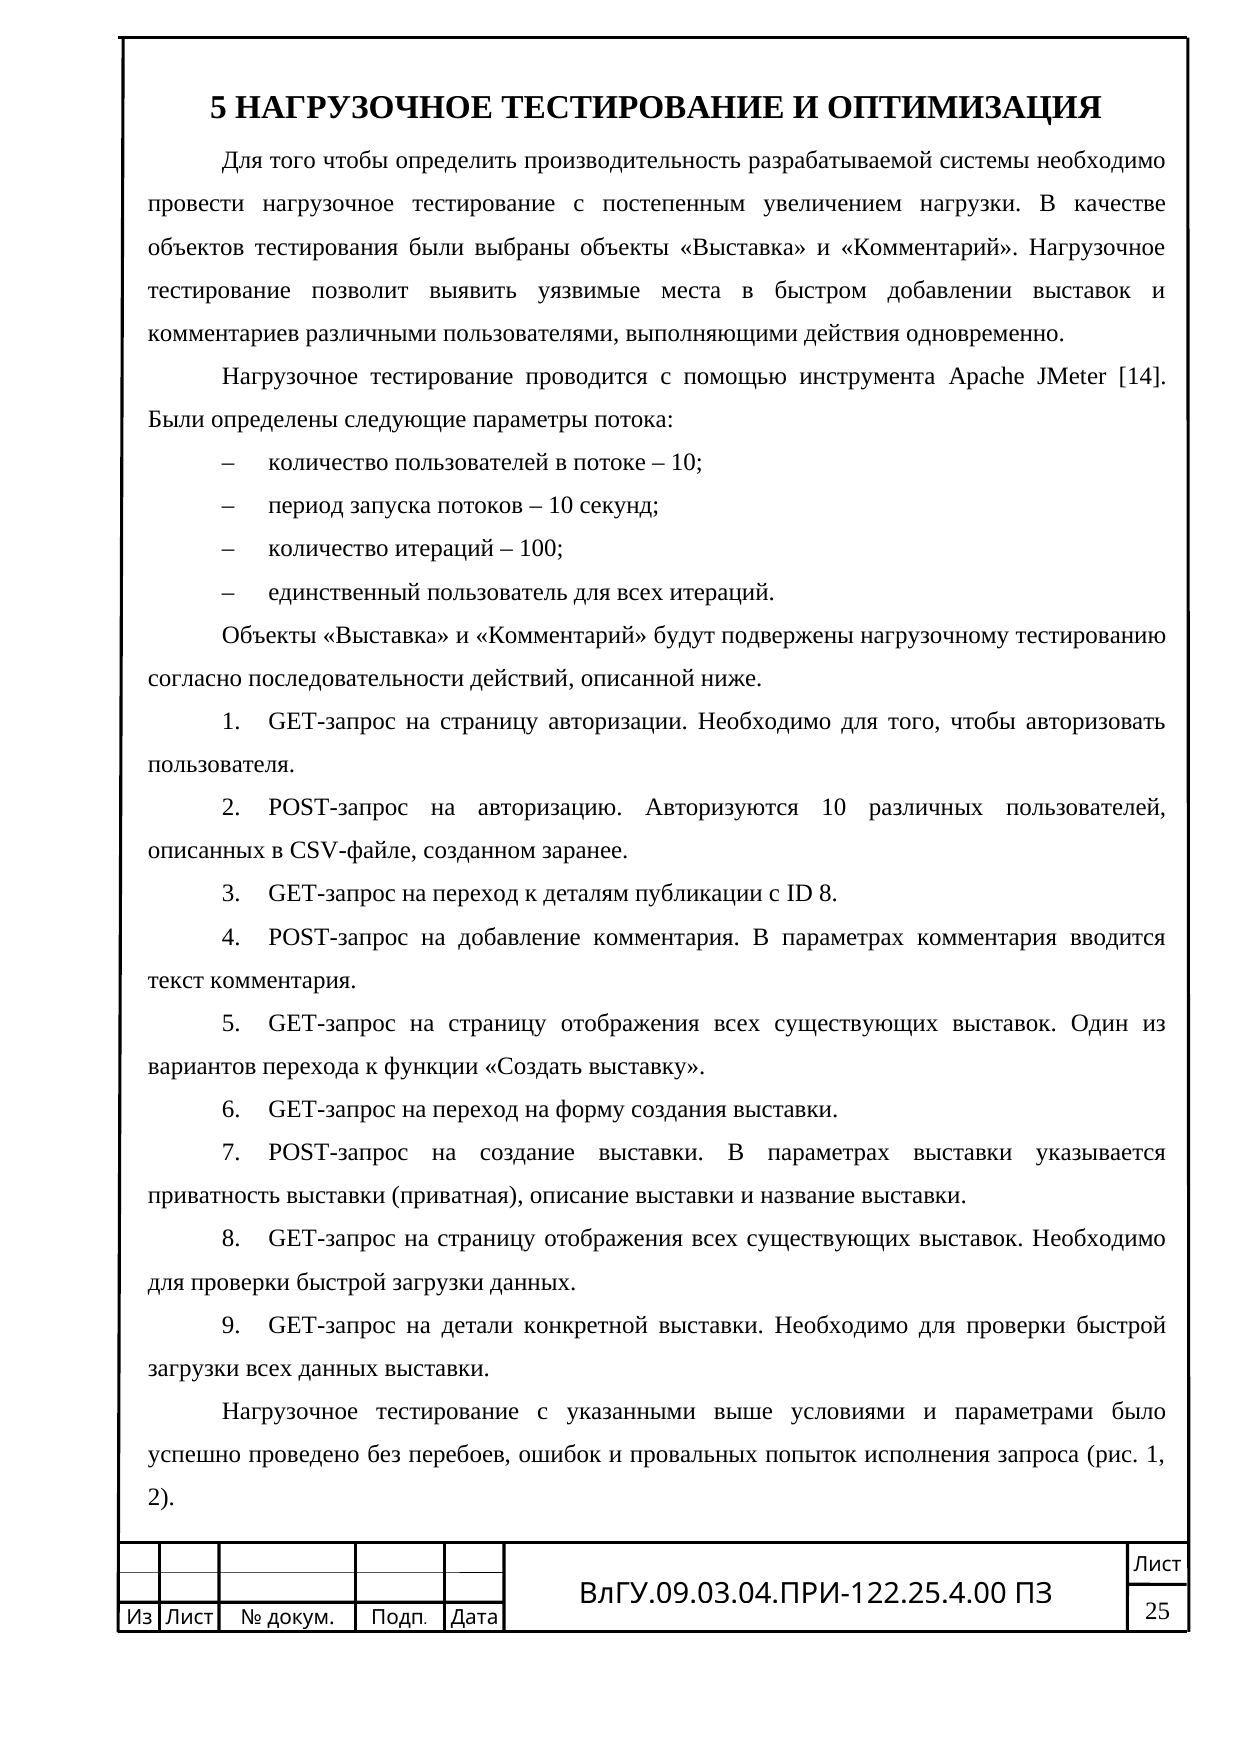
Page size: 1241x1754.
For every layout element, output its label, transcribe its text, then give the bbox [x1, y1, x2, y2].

text Объекты «Выставка» и «Комментарий» будут подвержены нагрузочному тестированию согласно последовательности действий, описанной ниже. [148, 620, 1167, 692]
list единственный пользователь для всех итераций. [148, 577, 1167, 605]
list GET-запрос на переход на форму создания выставки. [148, 1094, 1167, 1123]
list POST-запрос на создание выставки. В параметрах выставки указывается приватность выставки (приватная), описание выставки и название выставки. [148, 1137, 1167, 1209]
title 5 НАГРУЗОЧНОЕ ТЕСТИРОВАНИЕ И ОПТИМИЗАЦИЯ [118, 88, 1194, 126]
list количество пользователей в потоке – 10; [148, 447, 1167, 476]
list период запуска потоков – 10 секунд; [148, 490, 1167, 519]
list GET-запрос на страницу отображения всех существующих выставок. Необходимо для проверки быстрой загрузки данных. [148, 1223, 1167, 1295]
list POST-запрос на авторизацию. Авторизуются 10 различных пользователей, описанных в CSV-файле, созданном заранее. [148, 792, 1167, 864]
text Для того чтобы определить производительность разрабатываемой системы необходимо провести нагрузочное тестирование с постепенным увеличением нагрузки. В качестве объектов тестирования были выбраны объекты «Выставка» и «Комментарий». Нагрузочное тестирование позволит выявить уязвимые места в быстром добавлении выставок и комментариев различными пользователями, выполняющими действия одновременно. [148, 145, 1167, 347]
list POST-запрос на добавление комментария. В параметрах комментария вводится текст комментария. [148, 922, 1167, 993]
text Нагрузочное тестирование с указанными выше условиями и параметрами было успешно проведено без перебоев, ошибок и провальных попыток исполнения запроса (рис. 1, 2). [148, 1396, 1167, 1511]
list количество итераций – 100; [148, 533, 1167, 562]
list GET-запрос на детали конкретной выставки. Необходимо для проверки быстрой загрузки всех данных выставки. [148, 1310, 1167, 1382]
list GET-запрос на страницу авторизации. Необходимо для того, чтобы авторизовать пользователя. [148, 706, 1167, 778]
text Нагрузочное тестирование проводится с помощью инструмента Apache JMeter [14]. Были определены следующие параметры потока: [148, 361, 1167, 433]
list GET-запрос на переход к деталям публикации с ID 8. [148, 878, 1167, 907]
list GET-запрос на страницу отображения всех существующих выставок. Один из вариантов перехода к функции «Создать выставку». [148, 1008, 1167, 1080]
